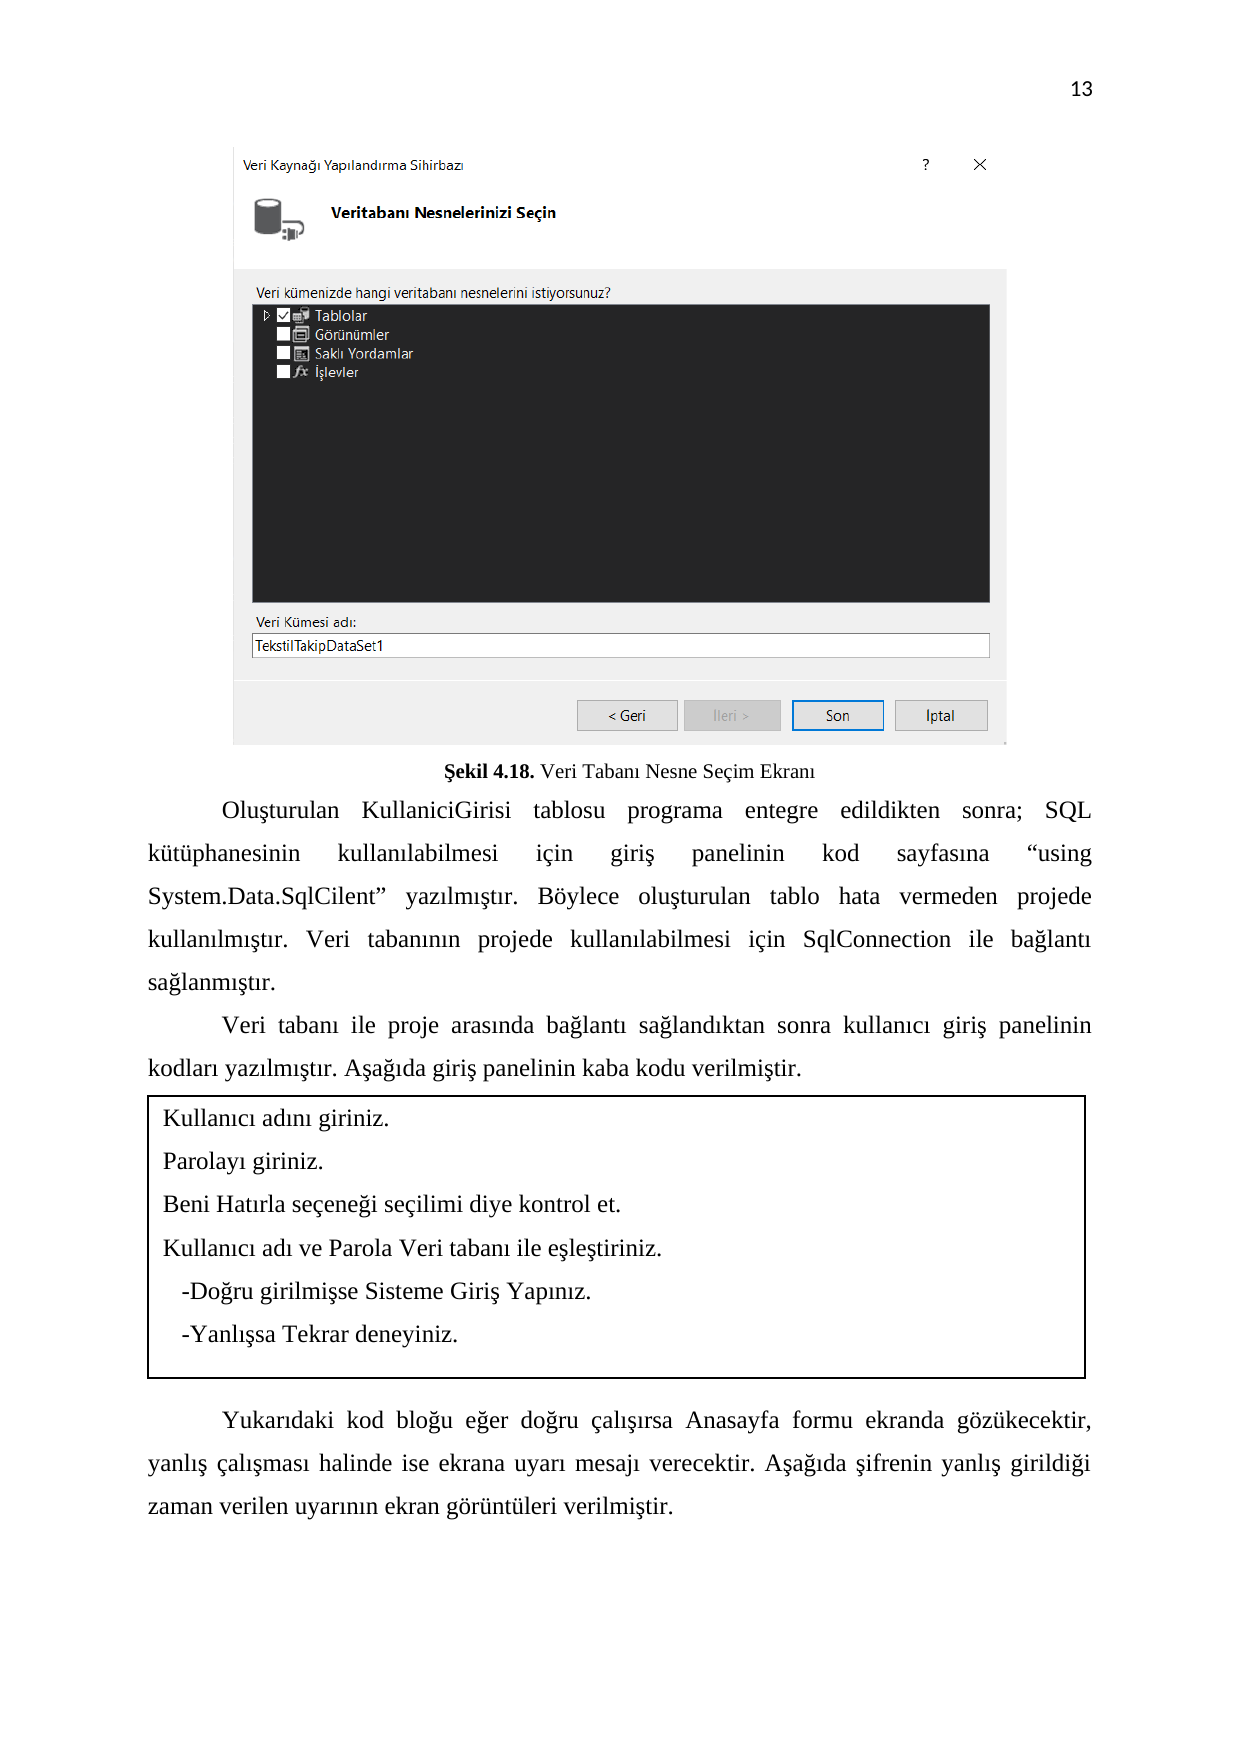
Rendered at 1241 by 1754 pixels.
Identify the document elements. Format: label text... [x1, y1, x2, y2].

list Oluşturulan KullaniciGirisi tablosu programa entegre edildikten sonra; SQL kütüphanesinin kullanılabilmesi için giriş panelinin kod sayfasına “using System.Data.SqlCilent” yazılmıştır. Böylece oluşturulan tablo hata vermeden projede kullanılmıştır. Veri tabanının projede kullanılabilmesi için SqlConnection ile bağlantı sağlanmıştır. [148, 795, 1093, 996]
text Veri tabanı ile proje arasında bağlantı sağlandıktan sonra kullanıcı giriş panelinin kodları yazılmıştır. Aşağıda giriş panelinin kaba kodu verilmiştir. [148, 1010, 1093, 1082]
list Şekil 4.18. Veri Tabanı Nesne Seçim Ekranı [166, 759, 1093, 783]
picture [233, 147, 1007, 745]
list Yukarıdaki kod bloğu eğer doğru çalışırsa Anasayfa formu ekranda gözükecektir, yanlış çalışması halinde ise ekrana uyarı mesajı verecektir. Aşağıda şifrenin yanlış girildiği zaman verilen uyarının ekran görüntüleri verilmiştir. [148, 1405, 1093, 1520]
